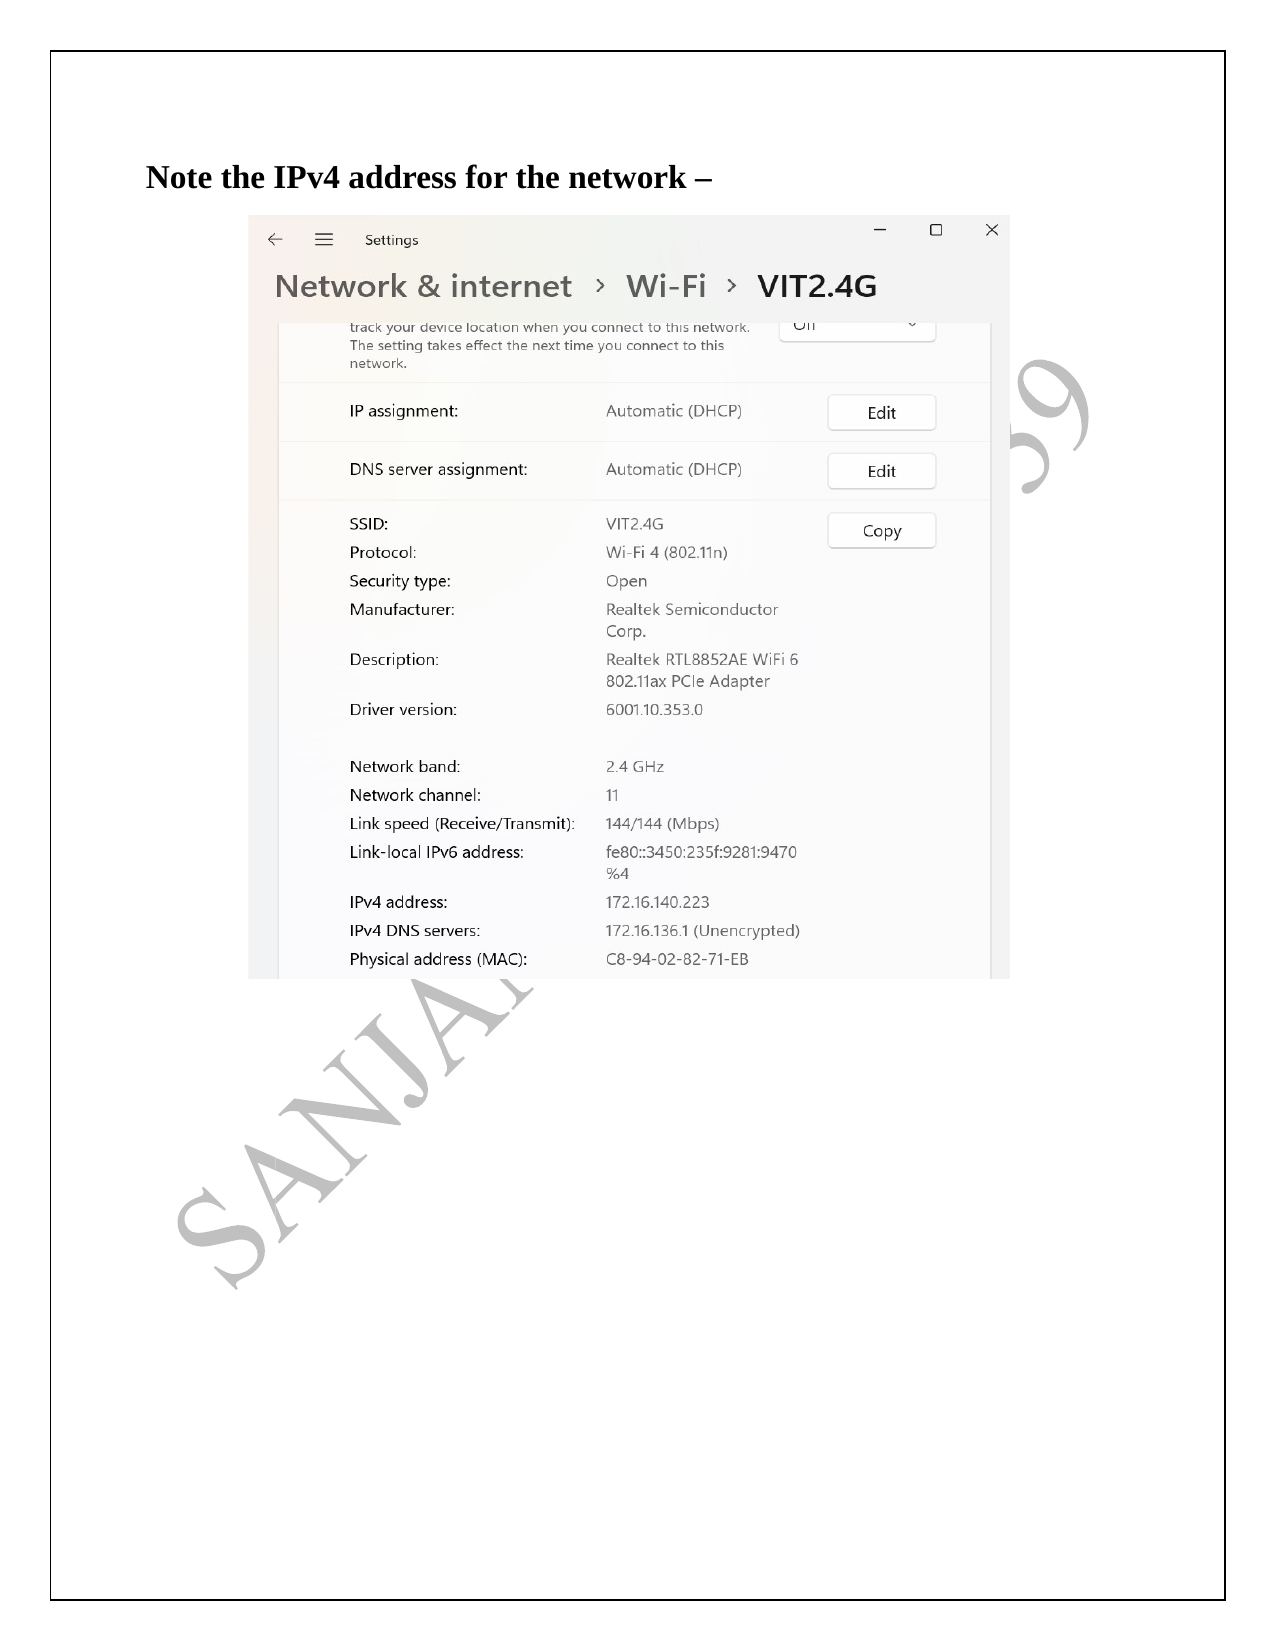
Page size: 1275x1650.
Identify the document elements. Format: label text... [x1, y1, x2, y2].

subtitle Note the IPv4 address for the network – [146, 157, 1155, 196]
picture [248, 215, 1010, 979]
